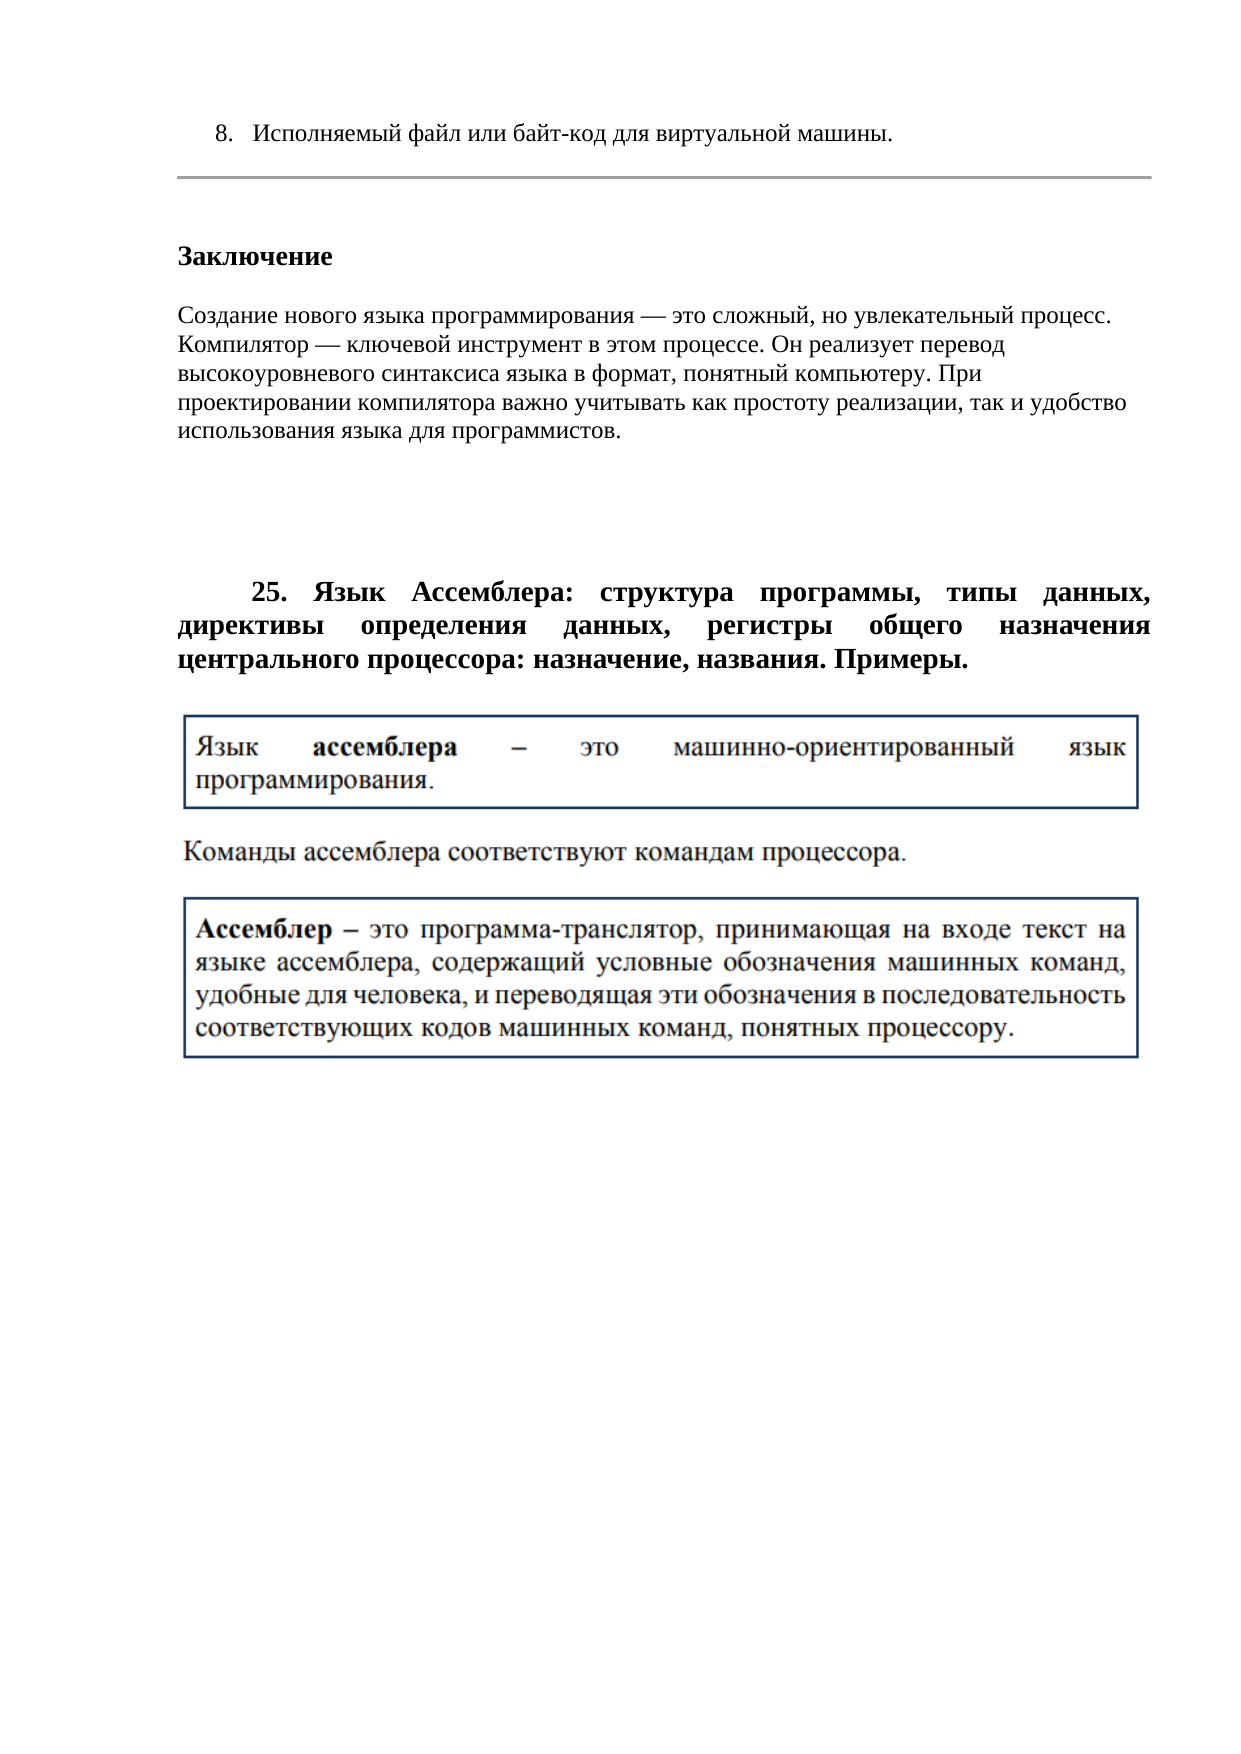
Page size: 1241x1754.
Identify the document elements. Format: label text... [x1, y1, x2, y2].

text Заключение [177, 239, 1152, 271]
picture [177, 708, 1152, 1065]
list Исполняемый файл или байт-код для виртуальной машины. [215, 118, 1152, 147]
text 25. Язык Ассемблера: структура программы, типы данных, директивы определения данных, регистры общего назначения центрального процессора: назначение, названия. Примеры. [177, 574, 1152, 674]
text Создание нового языка программирования — это сложный, но увлекательный процесс. Компилятор — ключевой инструмент в этом процессе. Он реализует перевод высокоуровневого синтаксиса языка в формат, понятный компьютеру. При проектировании компилятора важно учитывать как простоту реализации, так и удобство использования языка для программистов. [177, 300, 1152, 444]
